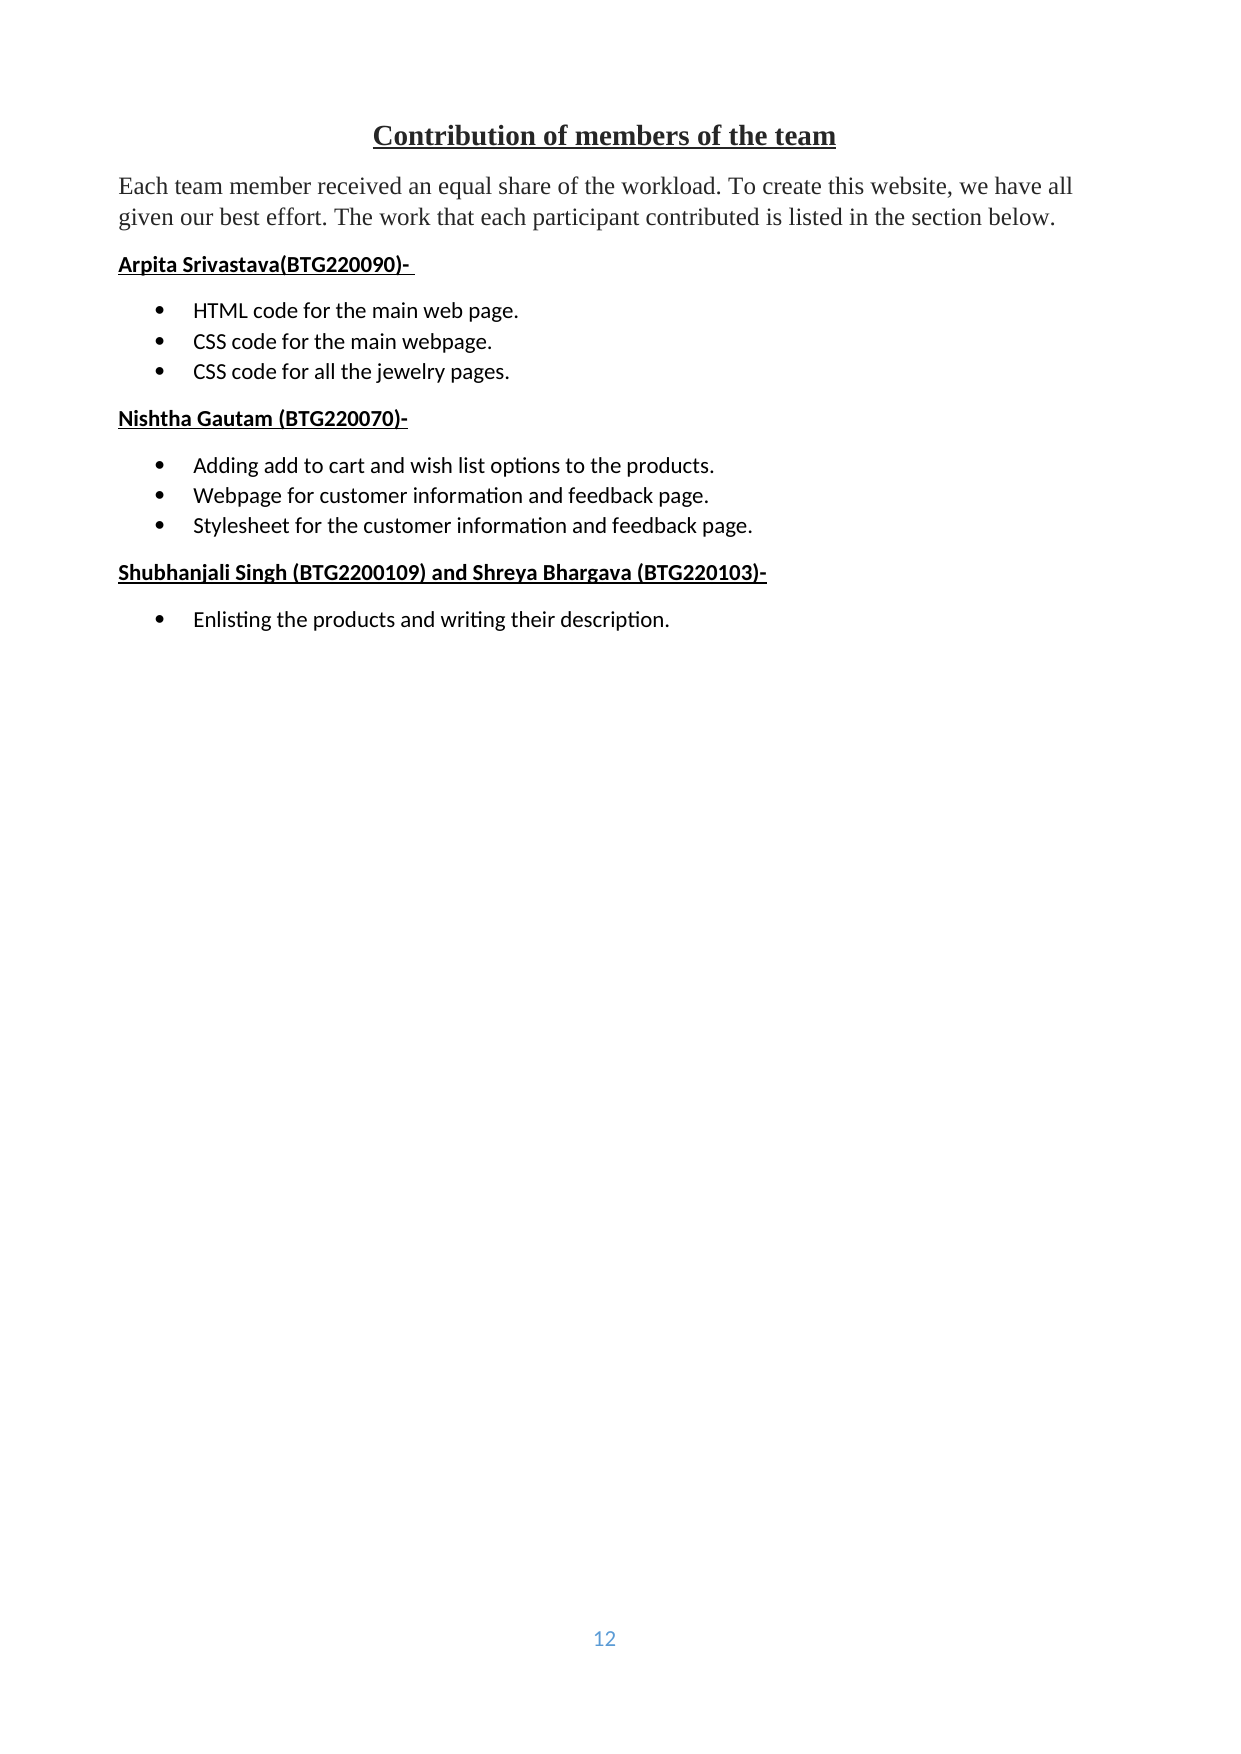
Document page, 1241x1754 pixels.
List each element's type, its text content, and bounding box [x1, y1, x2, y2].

text Each team member received an equal share of the workload. To create this website, we have all given our best effort. The work that each participant contributed is listed in the section below. [118, 171, 1090, 231]
text Contribution of members of the team [118, 118, 1090, 152]
text Arpita Srivastava(BTG220090)- [118, 250, 1090, 278]
list Webpage for customer information and feedback page. [156, 481, 1090, 509]
list Adding add to cart and wish list options to the products. [156, 451, 1090, 479]
list CSS code for the main webpage. [156, 327, 1090, 355]
list CSS code for all the jewelry pages. [156, 357, 1090, 385]
text Nishtha Gautam (BTG220070)- [118, 404, 1090, 432]
list Stylesheet for the customer information and feedback page. [156, 511, 1090, 539]
list Enlisting the products and writing their description. [156, 605, 1090, 633]
list HTML code for the main web page. [156, 297, 1090, 324]
text Shubhanjali Singh (BTG2200109) and Shreya Bhargava (BTG220103)- [118, 558, 1090, 586]
